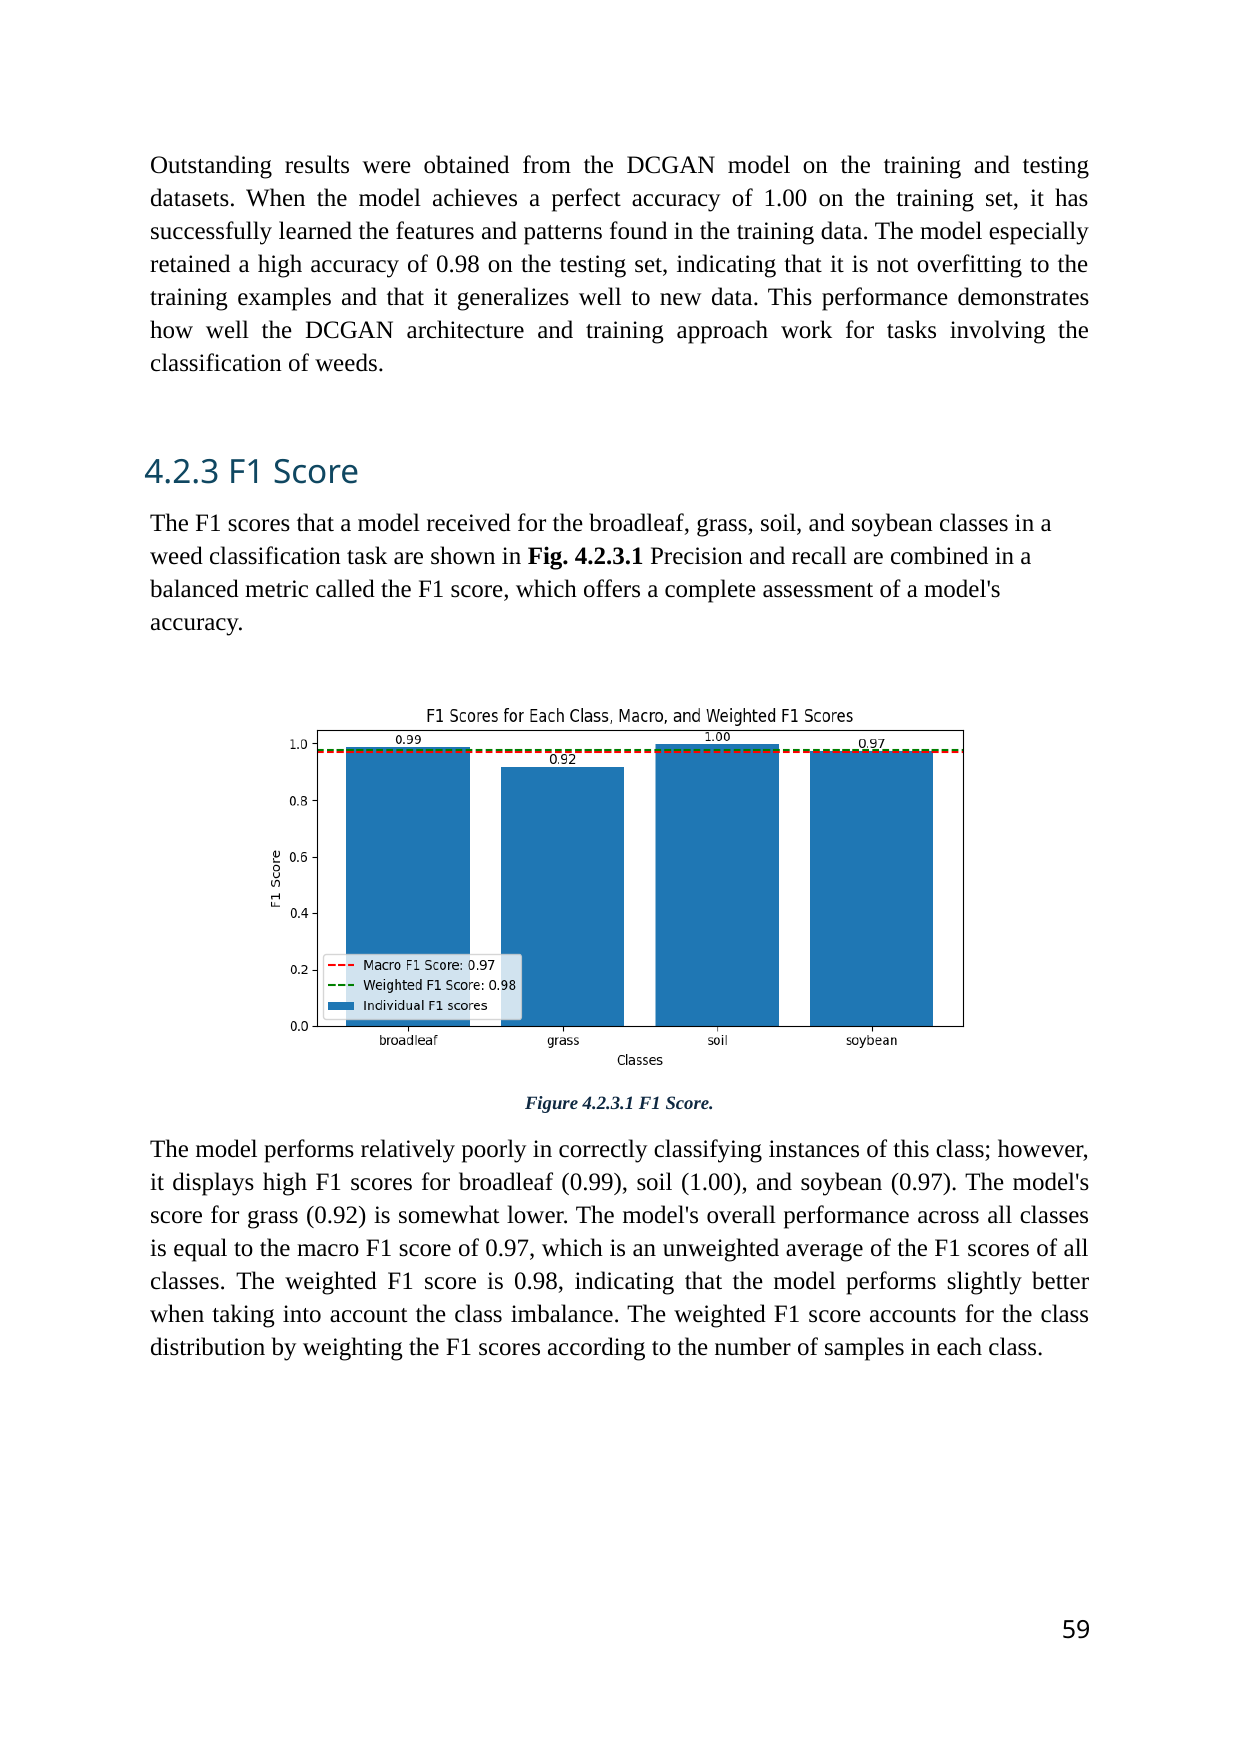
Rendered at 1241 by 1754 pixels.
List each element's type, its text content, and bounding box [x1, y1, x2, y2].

text Outstanding results were obtained from the DCGAN model on the training and testing datasets. When the model achieves a perfect accuracy of 1.00 on the training set, it has successfully learned the features and patterns found in the training data. The model especially retained a high accuracy of 0.98 on the testing set, indicating that it is not overfitting to the training examples and that it generalizes well to new data. This performance demonstrates how well the DCGAN architecture and training approach work for tasks involving the classification of weeds. [150, 150, 1090, 377]
text Figure 4.2.3.1 F1 Score. [150, 1092, 1090, 1113]
text The F1 scores that a model received for the broadleaf, grass, soil, and soybean classes in a weed classification task are shown in Fig. 4.2.3.1 Precision and recall are combined in a balanced metric called the F1 score, which offers a complete assessment of a model's accuracy. [150, 508, 1090, 636]
picture [266, 706, 974, 1071]
text The model performs relatively poorly in correctly classifying instances of this class; however, it displays high F1 scores for broadleaf (0.99), soil (1.00), and soybean (0.97). The model's score for grass (0.92) is somewhat lower. The model's overall performance across all classes is equal to the macro F1 score of 0.97, which is an unweighted average of the F1 scores of all classes. The weighted F1 score is 0.98, indicating that the model performs slightly better when taking into account the class imbalance. The weighted F1 score accounts for the class distribution by weighting the F1 scores according to the number of samples in each class. [150, 1134, 1090, 1361]
subtitle 4.2.3 F1 Score [144, 447, 1090, 493]
